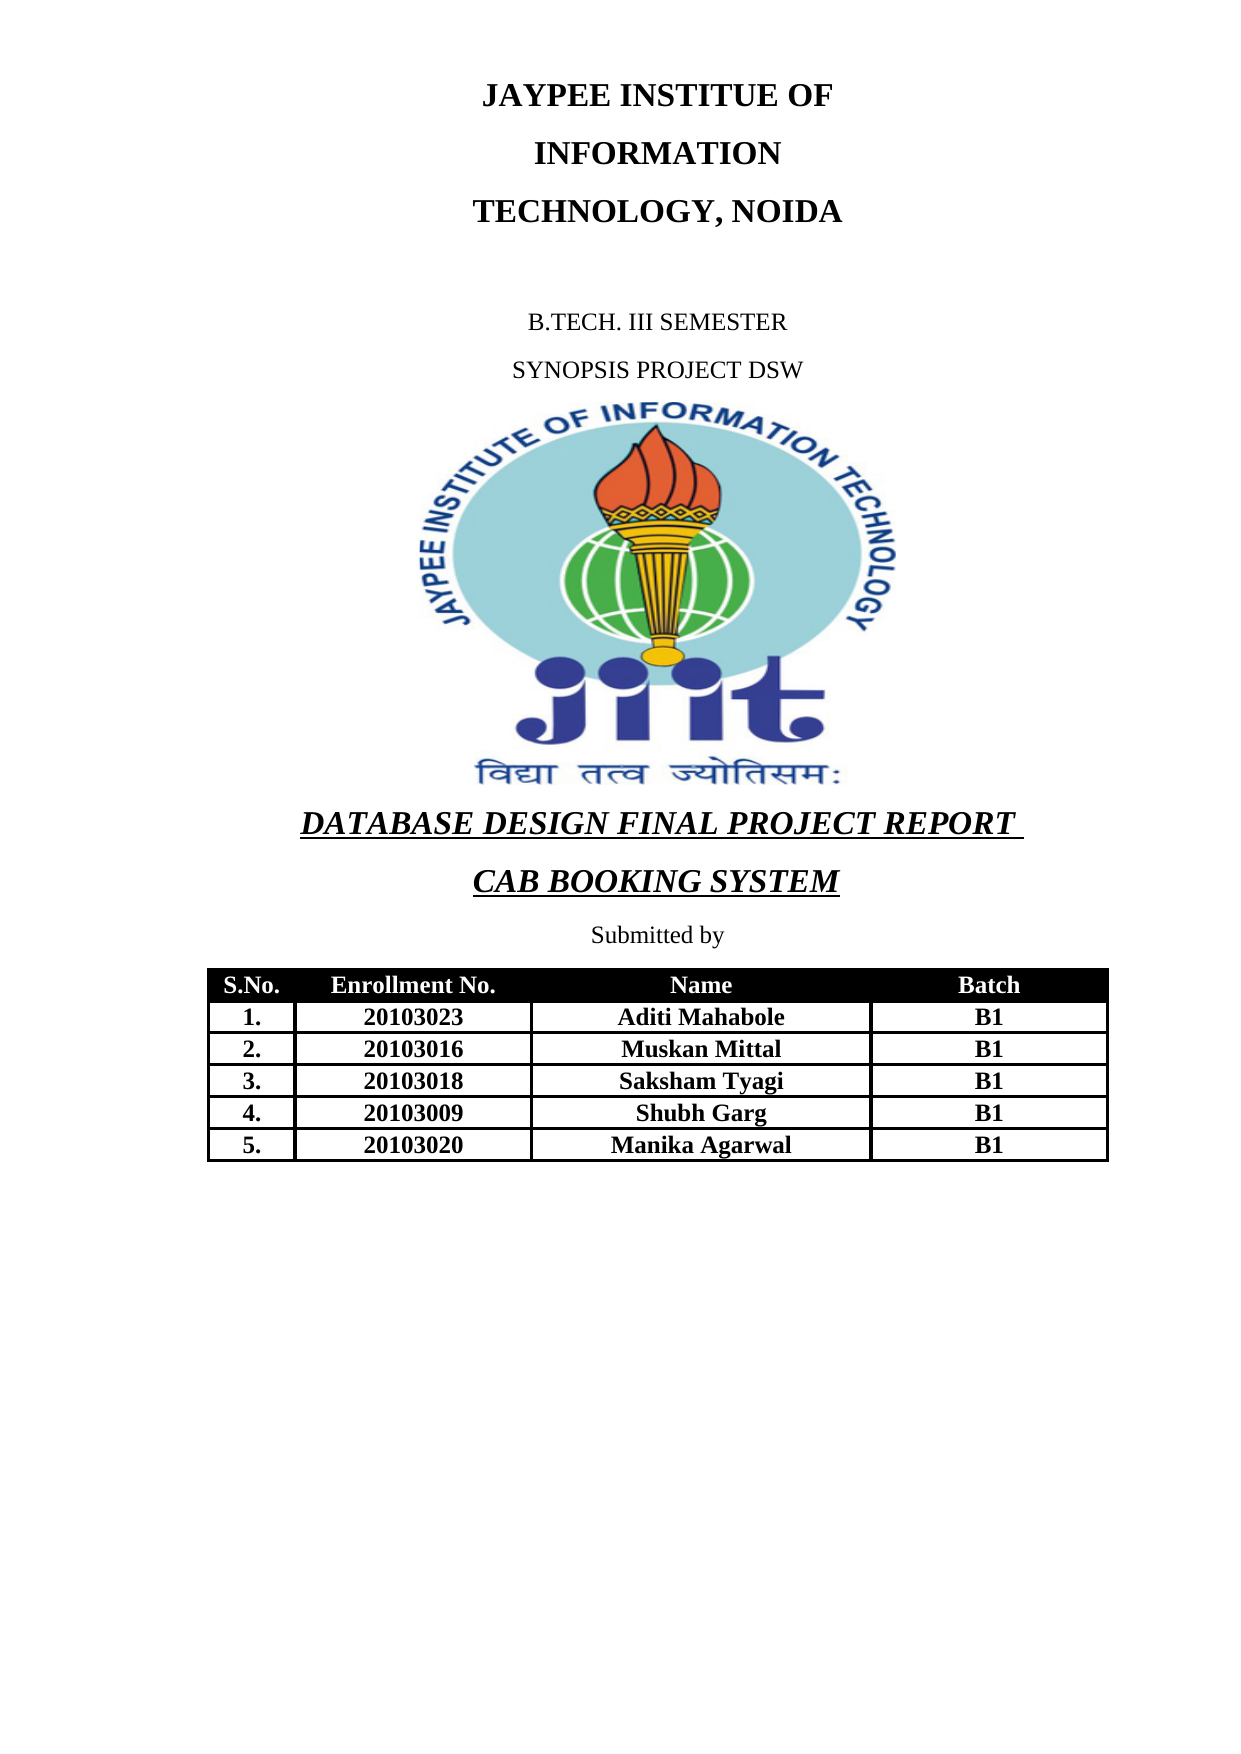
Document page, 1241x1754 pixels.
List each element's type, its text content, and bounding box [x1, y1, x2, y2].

table_cell Shubh Garg [533, 1098, 869, 1127]
text DATABASE DESIGN FINAL PROJECT REPORT [150, 804, 1165, 842]
table_cell Muskan Mittal [533, 1034, 869, 1063]
picture [419, 402, 896, 785]
table_cell 5. [210, 1130, 293, 1159]
table_cell Aditi Mahabole [533, 1003, 869, 1031]
table_cell 20103023 [297, 1003, 530, 1031]
table_cell B1 [873, 1003, 1106, 1031]
table_cell Manika Agarwal [533, 1130, 869, 1159]
text SYNOPSIS PROJECT DSW [150, 355, 1165, 383]
text INFORMATION [150, 133, 1165, 171]
table_header Enrollment No. [297, 971, 530, 999]
table_cell B1 [873, 1066, 1106, 1095]
table_cell Saksham Tyagi [533, 1066, 869, 1095]
text JAYPEE INSTITUE OF [150, 75, 1165, 113]
table_cell B1 [873, 1034, 1106, 1063]
table_cell 4. [210, 1098, 293, 1127]
text Submitted by [150, 920, 1165, 948]
table_cell 2. [210, 1034, 293, 1063]
table_cell 20103018 [297, 1066, 530, 1095]
table_cell B1 [873, 1130, 1106, 1159]
table_header Batch [873, 971, 1106, 999]
text TECHNOLOGY, NOIDA [150, 191, 1165, 229]
text CAB BOOKING SYSTEM [150, 862, 1165, 900]
table_cell B1 [873, 1098, 1106, 1127]
table_cell 20103020 [297, 1130, 530, 1159]
text B.TECH. III SEMESTER [150, 307, 1165, 336]
table_cell 3. [210, 1066, 293, 1095]
table_cell 20103016 [297, 1034, 530, 1063]
table_cell 20103009 [297, 1098, 530, 1127]
table_header S.No. [210, 971, 293, 999]
table_header Name [533, 971, 869, 999]
table_cell 1. [210, 1003, 293, 1031]
